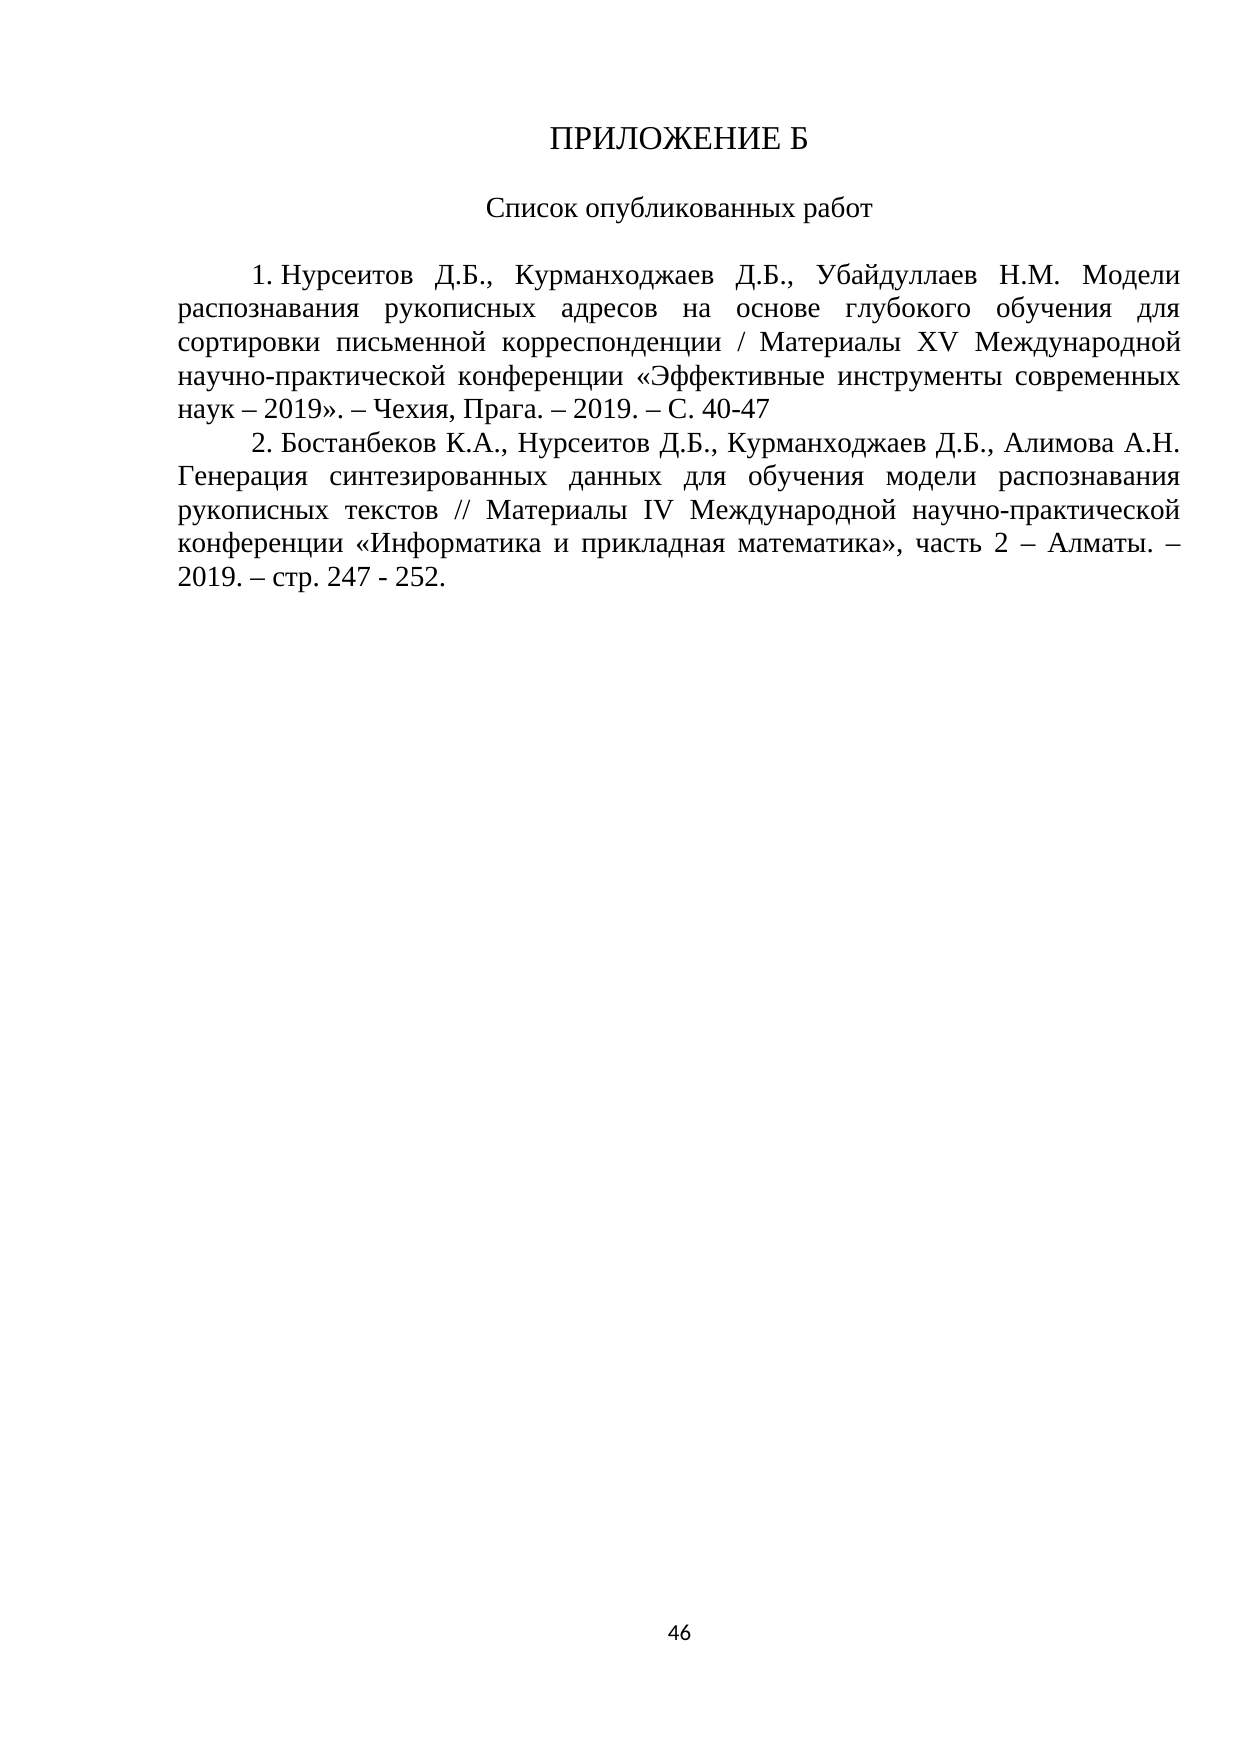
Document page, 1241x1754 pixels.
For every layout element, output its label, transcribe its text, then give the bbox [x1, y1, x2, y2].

subtitle ПРИЛОЖЕНИЕ Б [177, 118, 1181, 156]
text Список опубликованных работ [177, 190, 1181, 223]
list Нурсеитов Д.Б., Курманходжаев Д.Б., Убайдуллаев Н.М. Модели распознавания рукописных адресов на основе глубокого обучения для сортировки письменной корреспонденции / Материалы XV Международной научно-практической конференции «Эффективные инструменты современных наук – 2019». – Чехия, Прага. – 2019. – С. 40-47 [177, 257, 1181, 425]
list Бостанбеков К.А., Нурсеитов Д.Б., Курманходжаев Д.Б., Алимова А.Н. Генерация синтезированных данных для обучения модели распознавания рукописных текстов // Материалы IV Международной научно-практической конференции «Информатика и прикладная математика», часть 2 – Алматы. – 2019. – стр. 247 - 252. [177, 425, 1181, 592]
